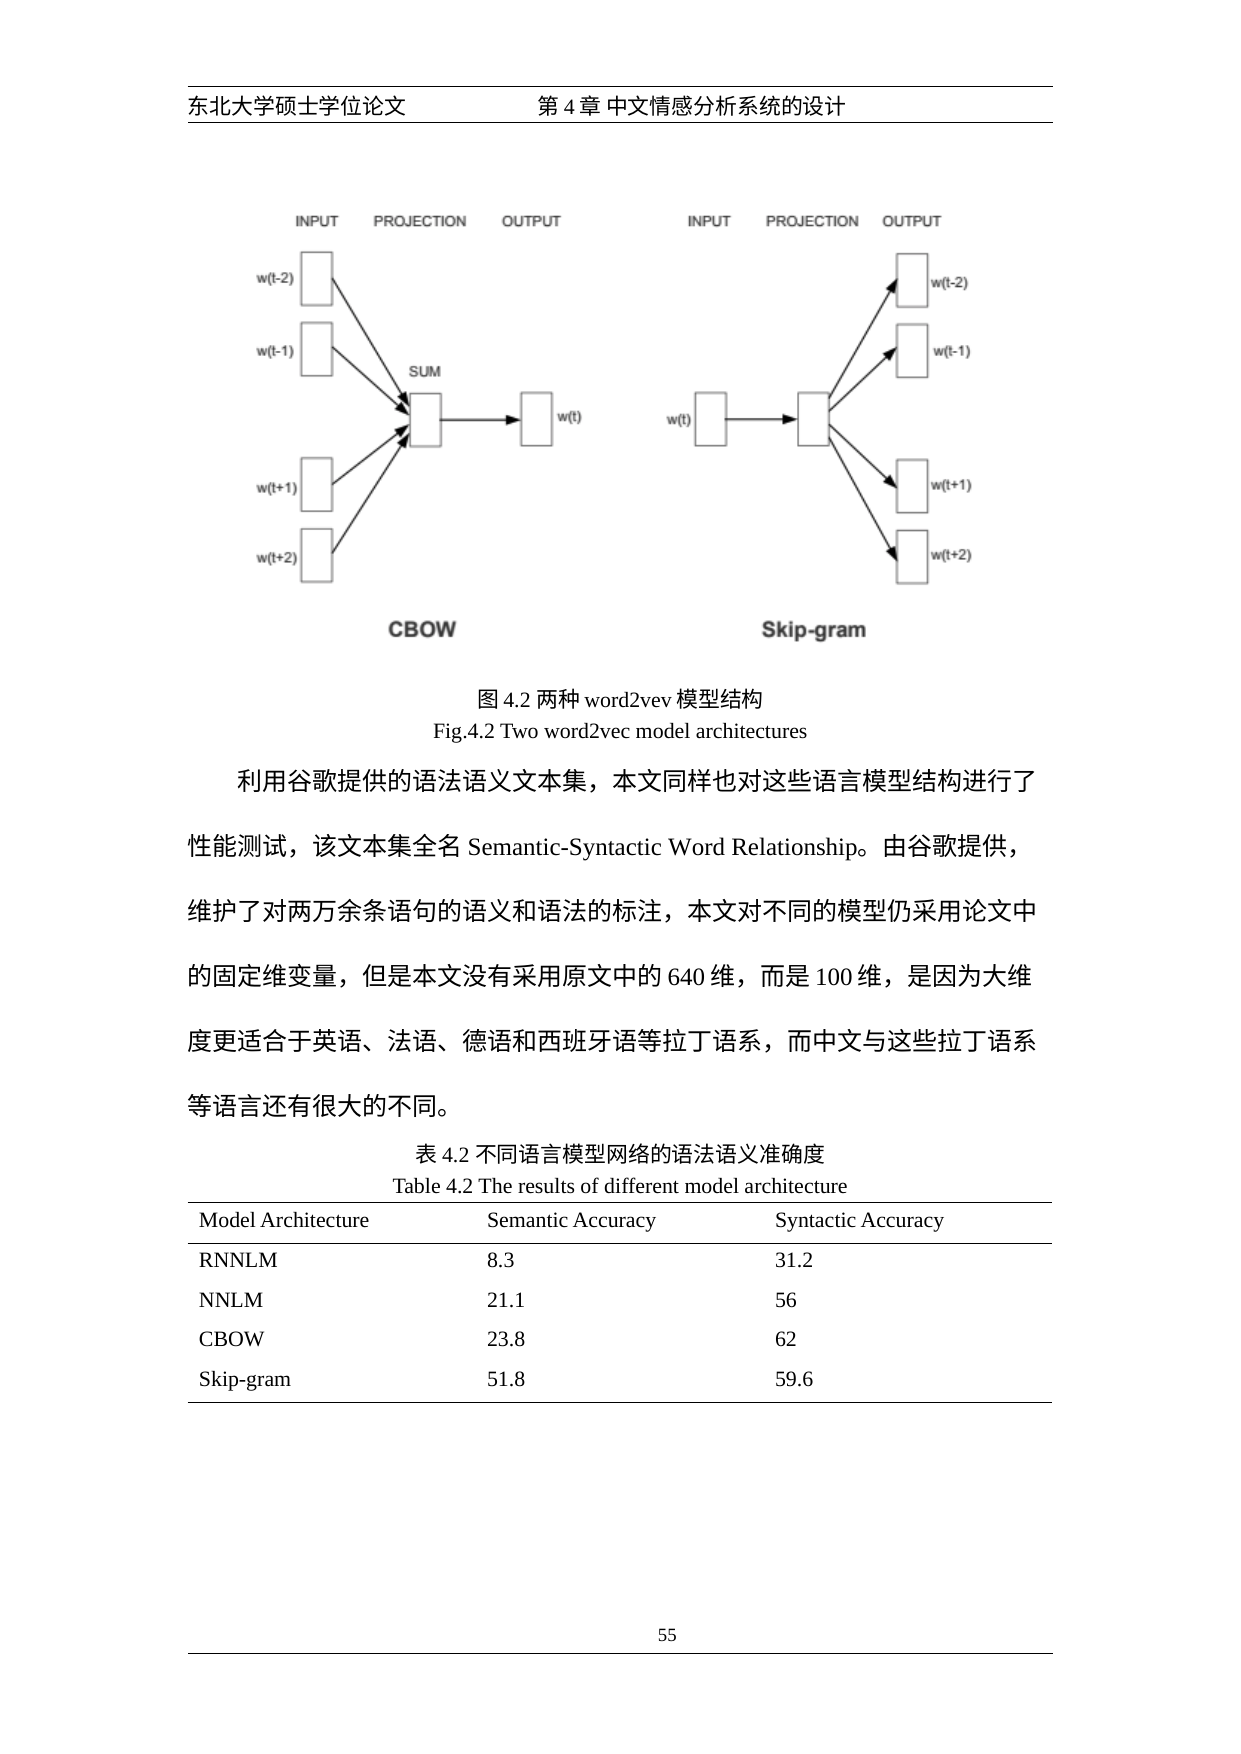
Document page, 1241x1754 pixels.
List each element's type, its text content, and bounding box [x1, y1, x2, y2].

table_cell 23.8 [476, 1323, 763, 1362]
text Fig.4.2 Two word2vec model architectures [187, 714, 1053, 747]
table_cell 59.6 [764, 1363, 1052, 1402]
text 利用谷歌提供的语法语义文本集，本文同样也对这些语言模型结构进行了性能测试，该文本集全名Semantic-Syntactic Word Relationship。由谷歌提供，维护了对两万余条语句的语义和语法的标注，本文对不同的模型仍采用论文中的固定维变量，但是本文没有采用原文中的640维，而是100维，是因为大维度更适合于英语、法语、德语和西班牙语等拉丁语系，而中文与这些拉丁语系等语言还有很大的不同。 [187, 747, 1053, 1137]
table_cell 56 [764, 1283, 1052, 1323]
table_cell 51.8 [476, 1363, 763, 1402]
table_cell 21.1 [476, 1283, 763, 1323]
table_cell 31.2 [764, 1244, 1052, 1283]
table_cell Skip-gram [188, 1363, 476, 1402]
table_cell 8.3 [476, 1244, 763, 1283]
table_header Model Architecture [188, 1203, 476, 1243]
picture [215, 162, 1025, 658]
table_header Syntactic Accuracy [764, 1203, 1052, 1243]
text Table 4.2 The results of different model architecture [187, 1169, 1053, 1202]
table_header Semantic Accuracy [476, 1203, 763, 1243]
table_cell RNNLM [188, 1244, 476, 1283]
text 表4.2 不同语言模型网络的语法语义准确度 [187, 1137, 1053, 1169]
table_cell NNLM [188, 1283, 476, 1323]
table_cell 62 [764, 1323, 1052, 1362]
text 图4.2 两种word2vev模型结构 [187, 682, 1053, 714]
table_cell CBOW [188, 1323, 476, 1362]
